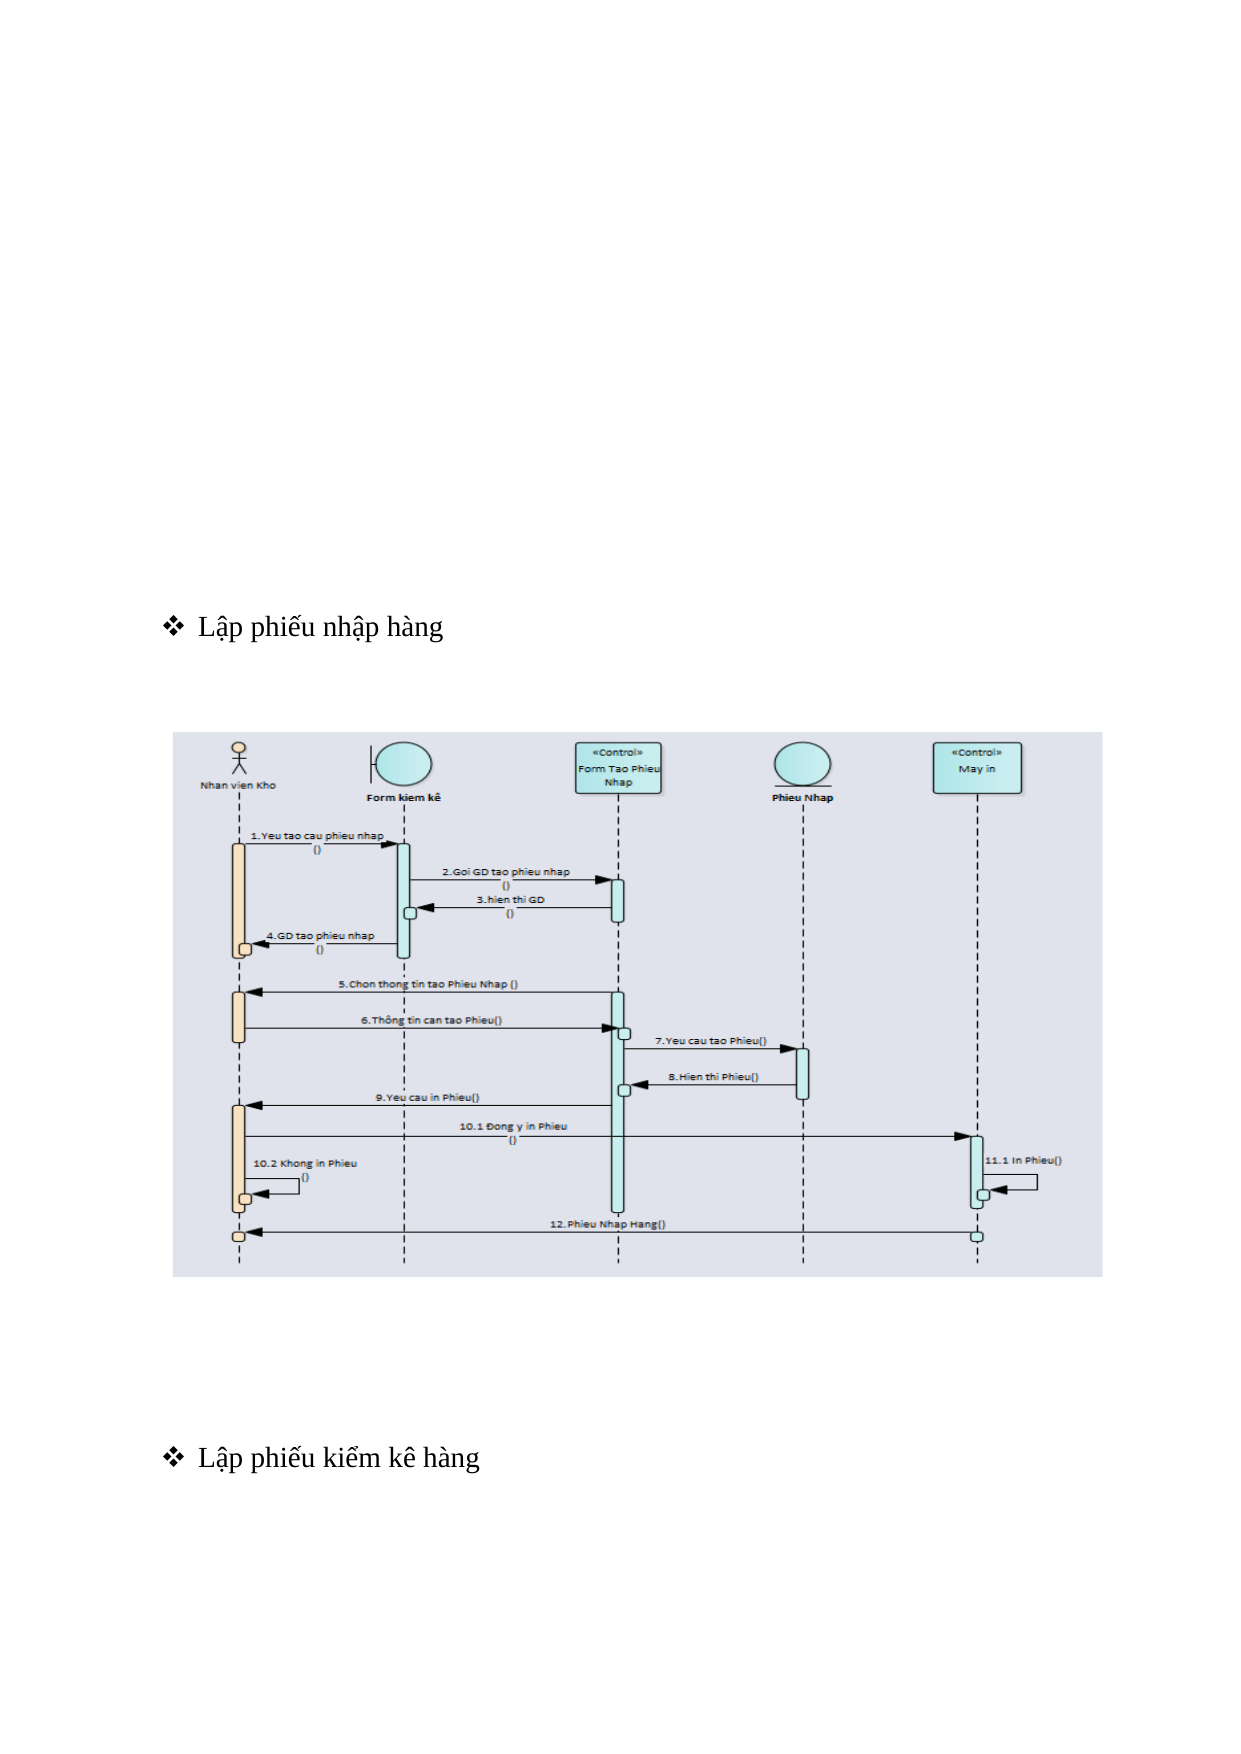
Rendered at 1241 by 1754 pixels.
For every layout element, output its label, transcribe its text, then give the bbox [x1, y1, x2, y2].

picture [171, 732, 1103, 1276]
list Lập phiếu kiểm kê hàng [160, 1440, 1236, 1474]
list Lập phiếu nhập hàng [160, 609, 1236, 643]
